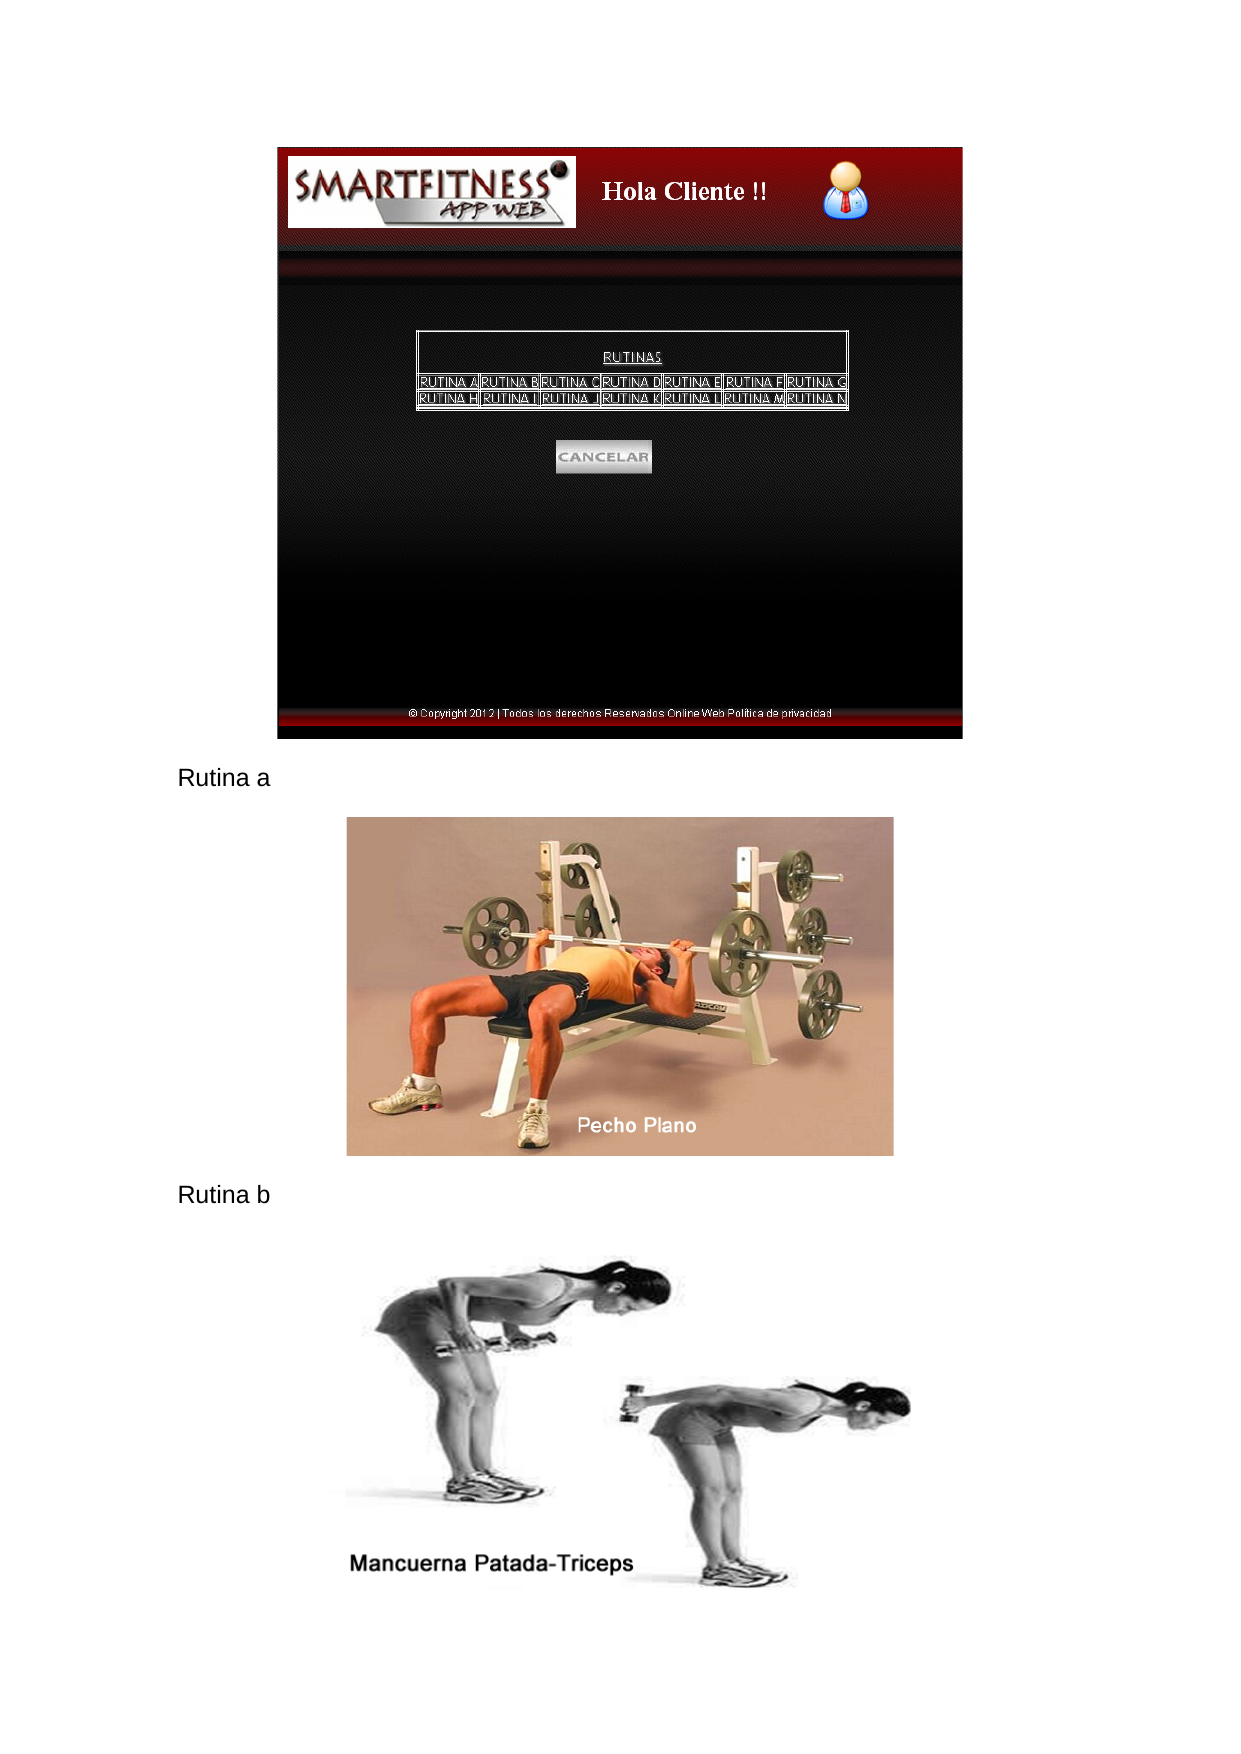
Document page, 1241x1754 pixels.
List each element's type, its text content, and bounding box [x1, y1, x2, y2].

picture [277, 147, 963, 739]
text Rutina b [177, 1181, 1063, 1209]
text Rutina a [177, 763, 1063, 792]
picture [329, 1234, 912, 1590]
picture [346, 817, 894, 1156]
